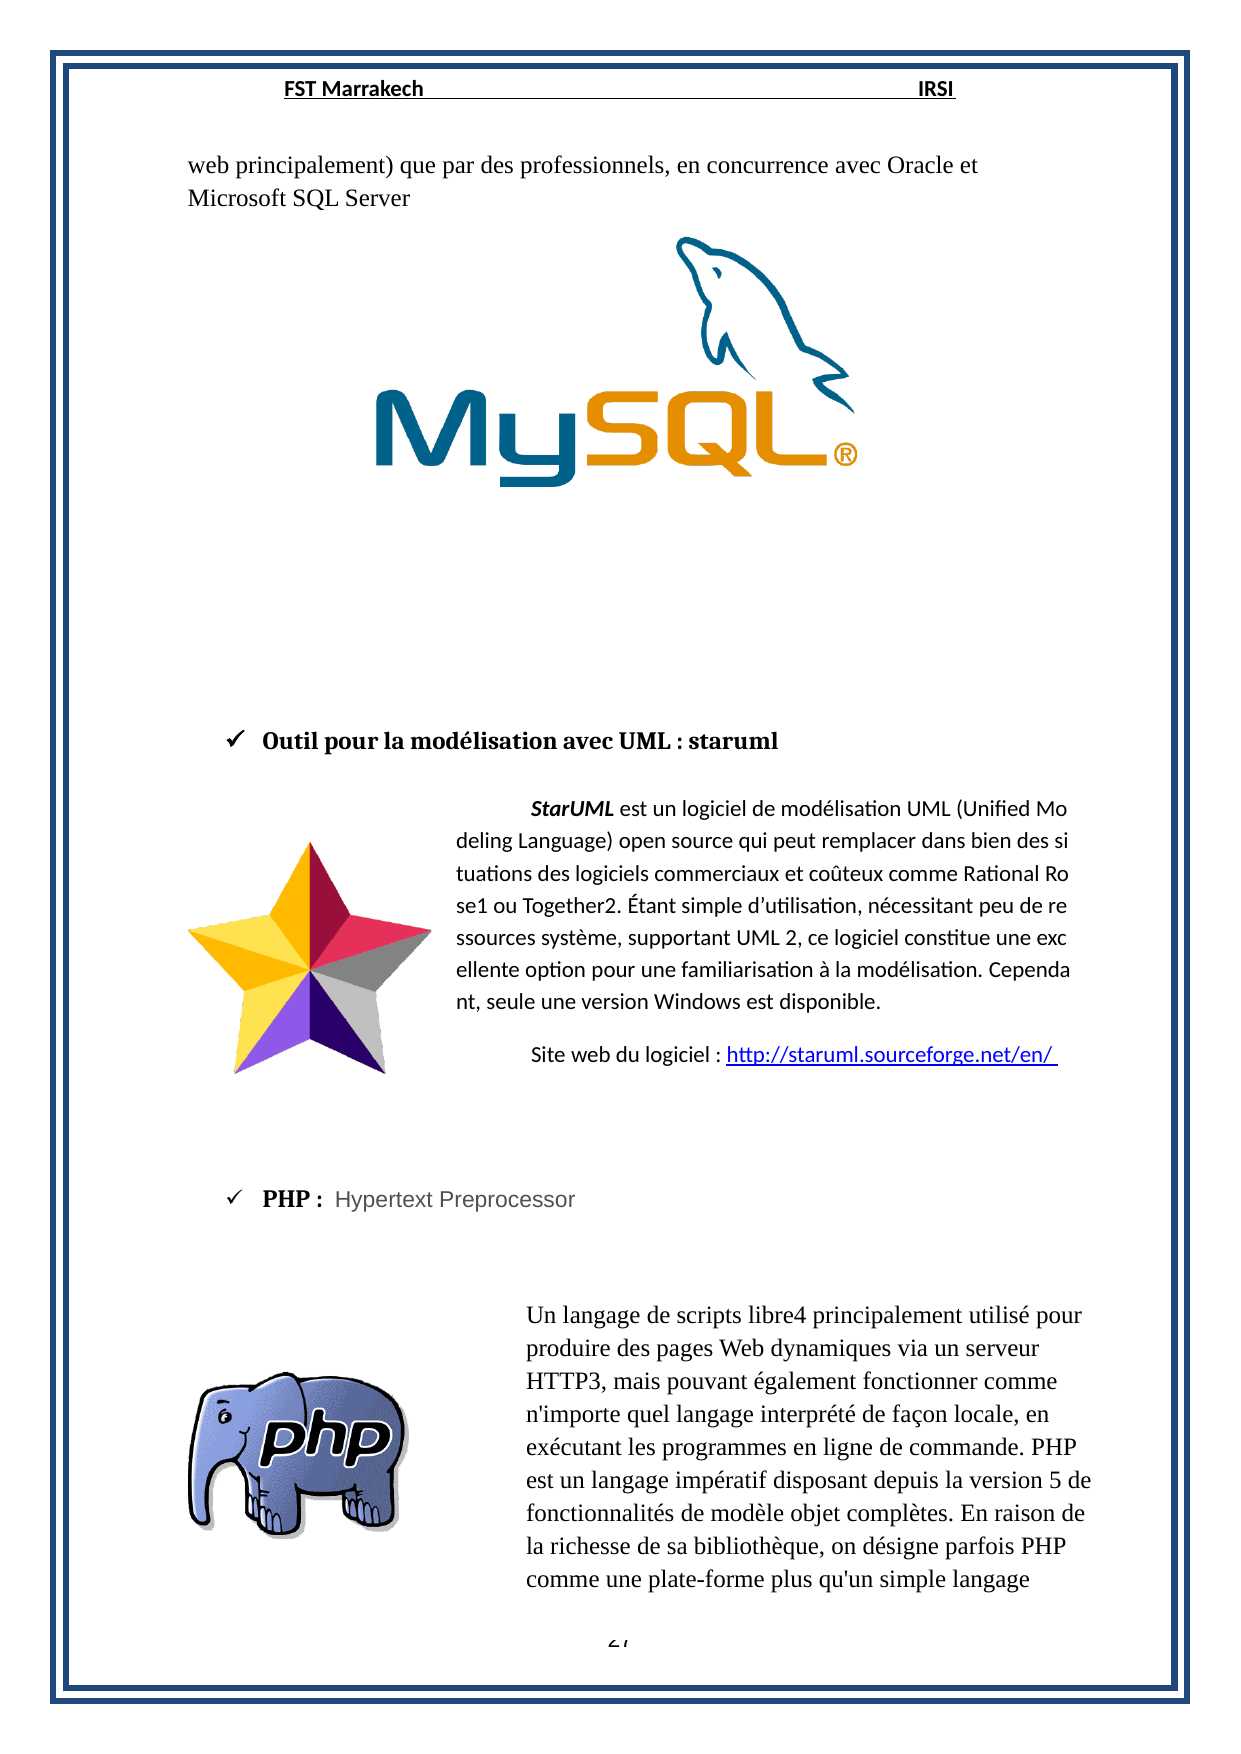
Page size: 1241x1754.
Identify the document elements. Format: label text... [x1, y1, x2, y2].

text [187, 150, 1053, 212]
picture [375, 236, 858, 487]
list PHP : Hypertext Preprocessor [225, 1184, 1053, 1213]
list Outil pour la modélisation avec UML : staruml [225, 727, 1053, 756]
picture [187, 842, 432, 1074]
picture [187, 1344, 409, 1566]
